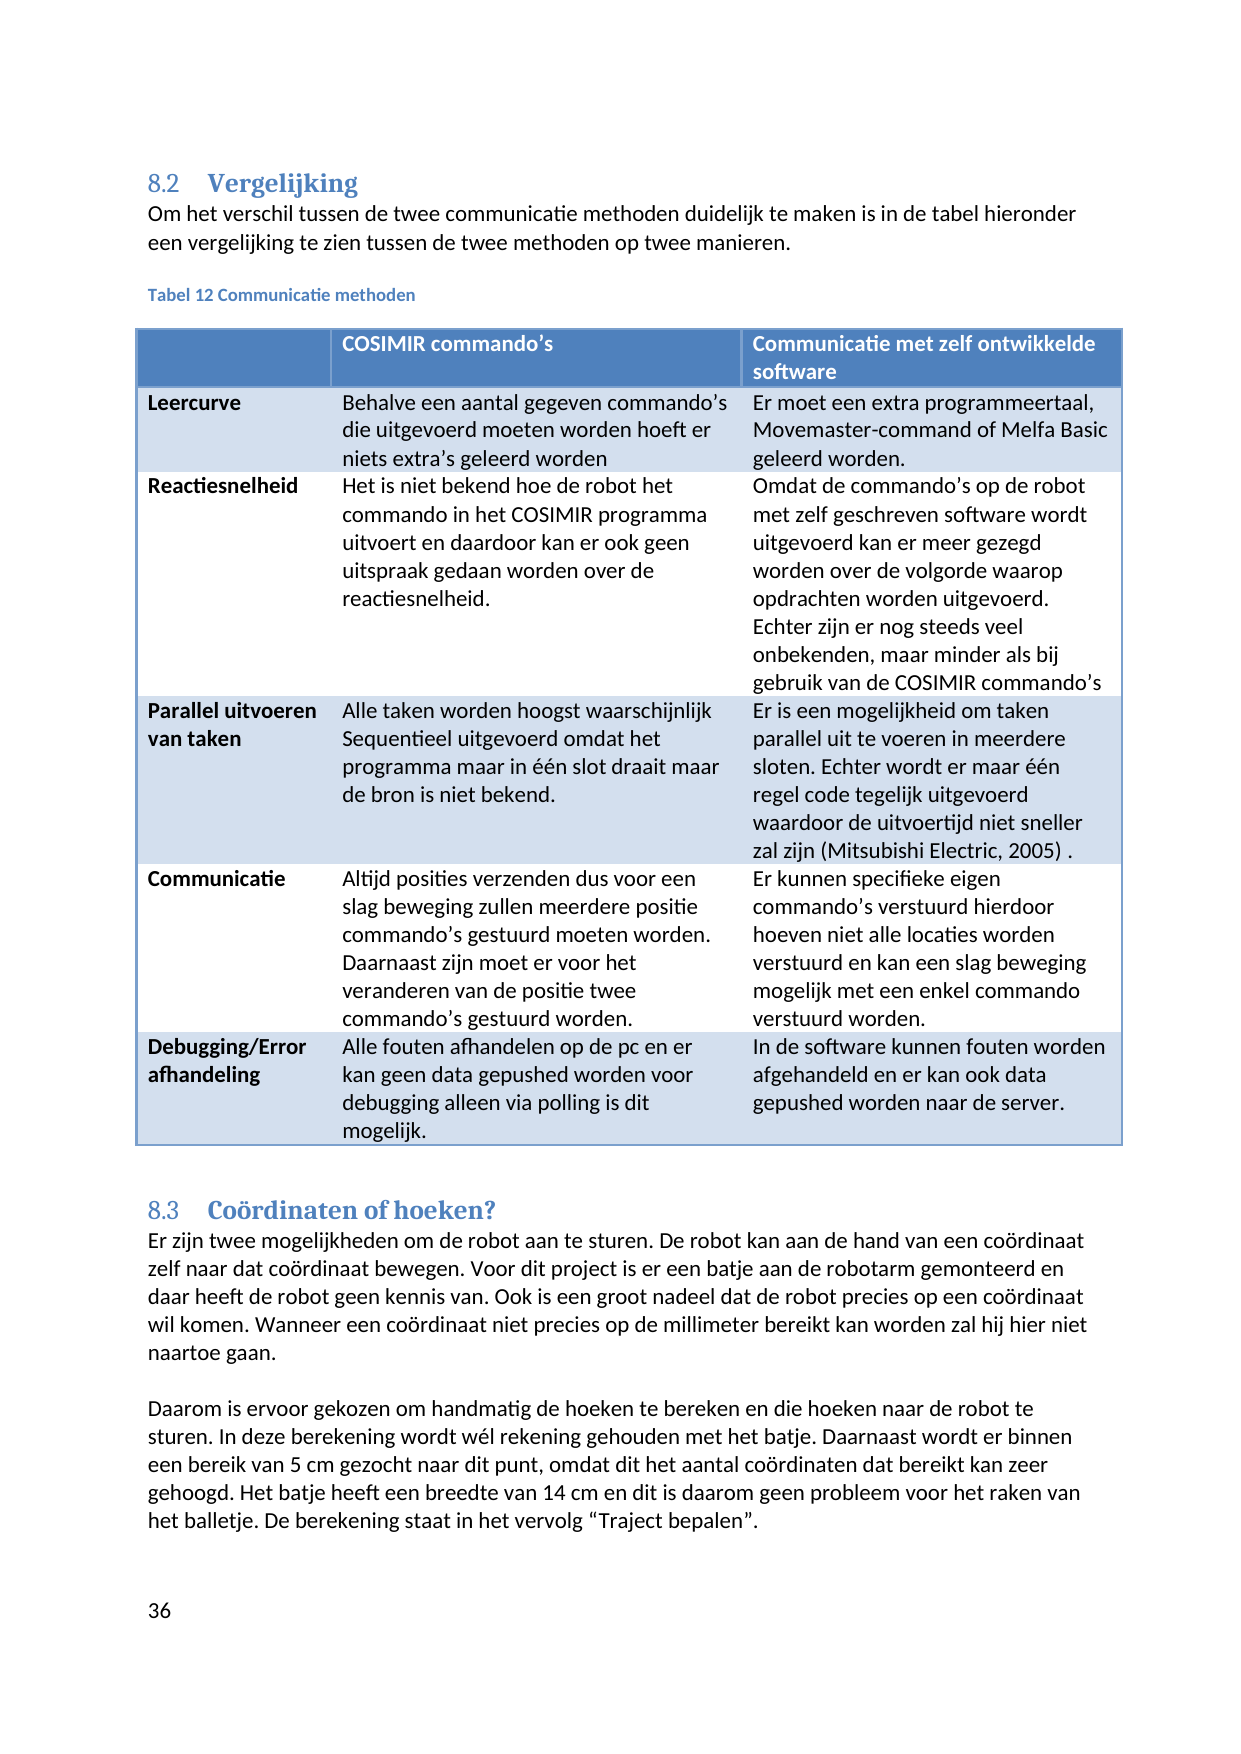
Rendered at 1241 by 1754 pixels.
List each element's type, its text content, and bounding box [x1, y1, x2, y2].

subtitle Coördinaten of hoeken? [148, 1195, 1093, 1226]
table_cell Er moet een extra programmeertaal, Movemaster-command of Melfa Basic geleerd worden. [741, 388, 1121, 472]
table_cell Het is niet bekend hoe de robot het commando in het COSIMIR programma uitvoert en daardoor kan er ook geen uitspraak gedaan worden over de reactiesnelheid. [331, 472, 741, 696]
table_cell Reactiesnelheid [138, 472, 331, 696]
table_cell Leercurve [138, 388, 331, 472]
text Daarom is ervoor gekozen om handmatig de hoeken te bereken en die hoeken naar de robot te sturen. In deze berekening wordt wél rekening gehouden met het batje. Daarnaast wordt er binnen een bereik van 5 cm gezocht naar dit punt, omdat dit het aantal coördinaten dat bereikt kan zeer gehoogd. Het batje heeft een breedte van 14 cm en dit is daarom geen probleem voor het raken van het balletje. De berekening staat in het vervolg “Traject bepalen”. [148, 1394, 1093, 1534]
table_cell Behalve een aantal gegeven commando’s die uitgevoerd moeten worden hoeft er niets extra’s geleerd worden [331, 388, 741, 472]
subtitle Vergelijking [148, 168, 1093, 199]
table_cell Parallel uitvoeren van taken [138, 696, 331, 864]
table_header COSIMIR commando’s [332, 330, 740, 386]
table_cell Er is een mogelijkheid om taken parallel uit te voeren in meerdere sloten. Echter wordt er maar één regel code tegelijk uitgevoerd waardoor de uitvoertijd niet sneller zal zijn . [741, 696, 1121, 864]
table_cell Er kunnen specifieke eigen commando’s verstuurd hierdoor hoeven niet alle locaties worden verstuurd en kan een slag beweging mogelijk met een enkel commando verstuurd worden. [741, 864, 1121, 1032]
table_cell In de software kunnen fouten worden afgehandeld en er kan ook data gepushed worden naar de server. [741, 1032, 1121, 1144]
table_header Communicatie met zelf ontwikkelde software [743, 330, 1121, 386]
table_cell Alle taken worden hoogst waarschijnlijk Sequentieel uitgevoerd omdat het programma maar in één slot draait maar de bron is niet bekend. [331, 696, 741, 864]
table_cell Debugging/Error afhandeling [138, 1032, 331, 1144]
table_cell Omdat de commando’s op de robot met zelf geschreven software wordt uitgevoerd kan er meer gezegd worden over de volgorde waarop opdrachten worden uitgevoerd. Echter zijn er nog steeds veel onbekenden, maar minder als bij gebruik van de COSIMIR commando’s [741, 472, 1121, 696]
text Om het verschil tussen de twee communicatie methoden duidelijk te maken is in de tabel hieronder een vergelijking te zien tussen de twee methoden op twee manieren. [148, 199, 1093, 256]
table_cell Alle fouten afhandelen op de pc en er kan geen data gepushed worden voor debugging alleen via polling is dit mogelijk. [331, 1032, 741, 1144]
table_header [138, 330, 330, 386]
text Er zijn twee mogelijkheden om de robot aan te sturen. De robot kan aan de hand van een coördinaat zelf naar dat coördinaat bewegen. Voor dit project is er een batje aan de robotarm gemonteerd en daar heeft de robot geen kennis van. Ook is een groot nadeel dat de robot precies op een coördinaat wil komen. Wanneer een coördinaat niet precies op de millimeter bereikt kan worden zal hij hier niet naartoe gaan. [148, 1226, 1093, 1366]
table_cell Altijd posities verzenden dus voor een slag beweging zullen meerdere positie commando’s gestuurd moeten worden. Daarnaast zijn moet er voor het veranderen van de positie twee commando’s gestuurd worden. [331, 864, 741, 1032]
table_cell Communicatie [138, 864, 331, 1032]
